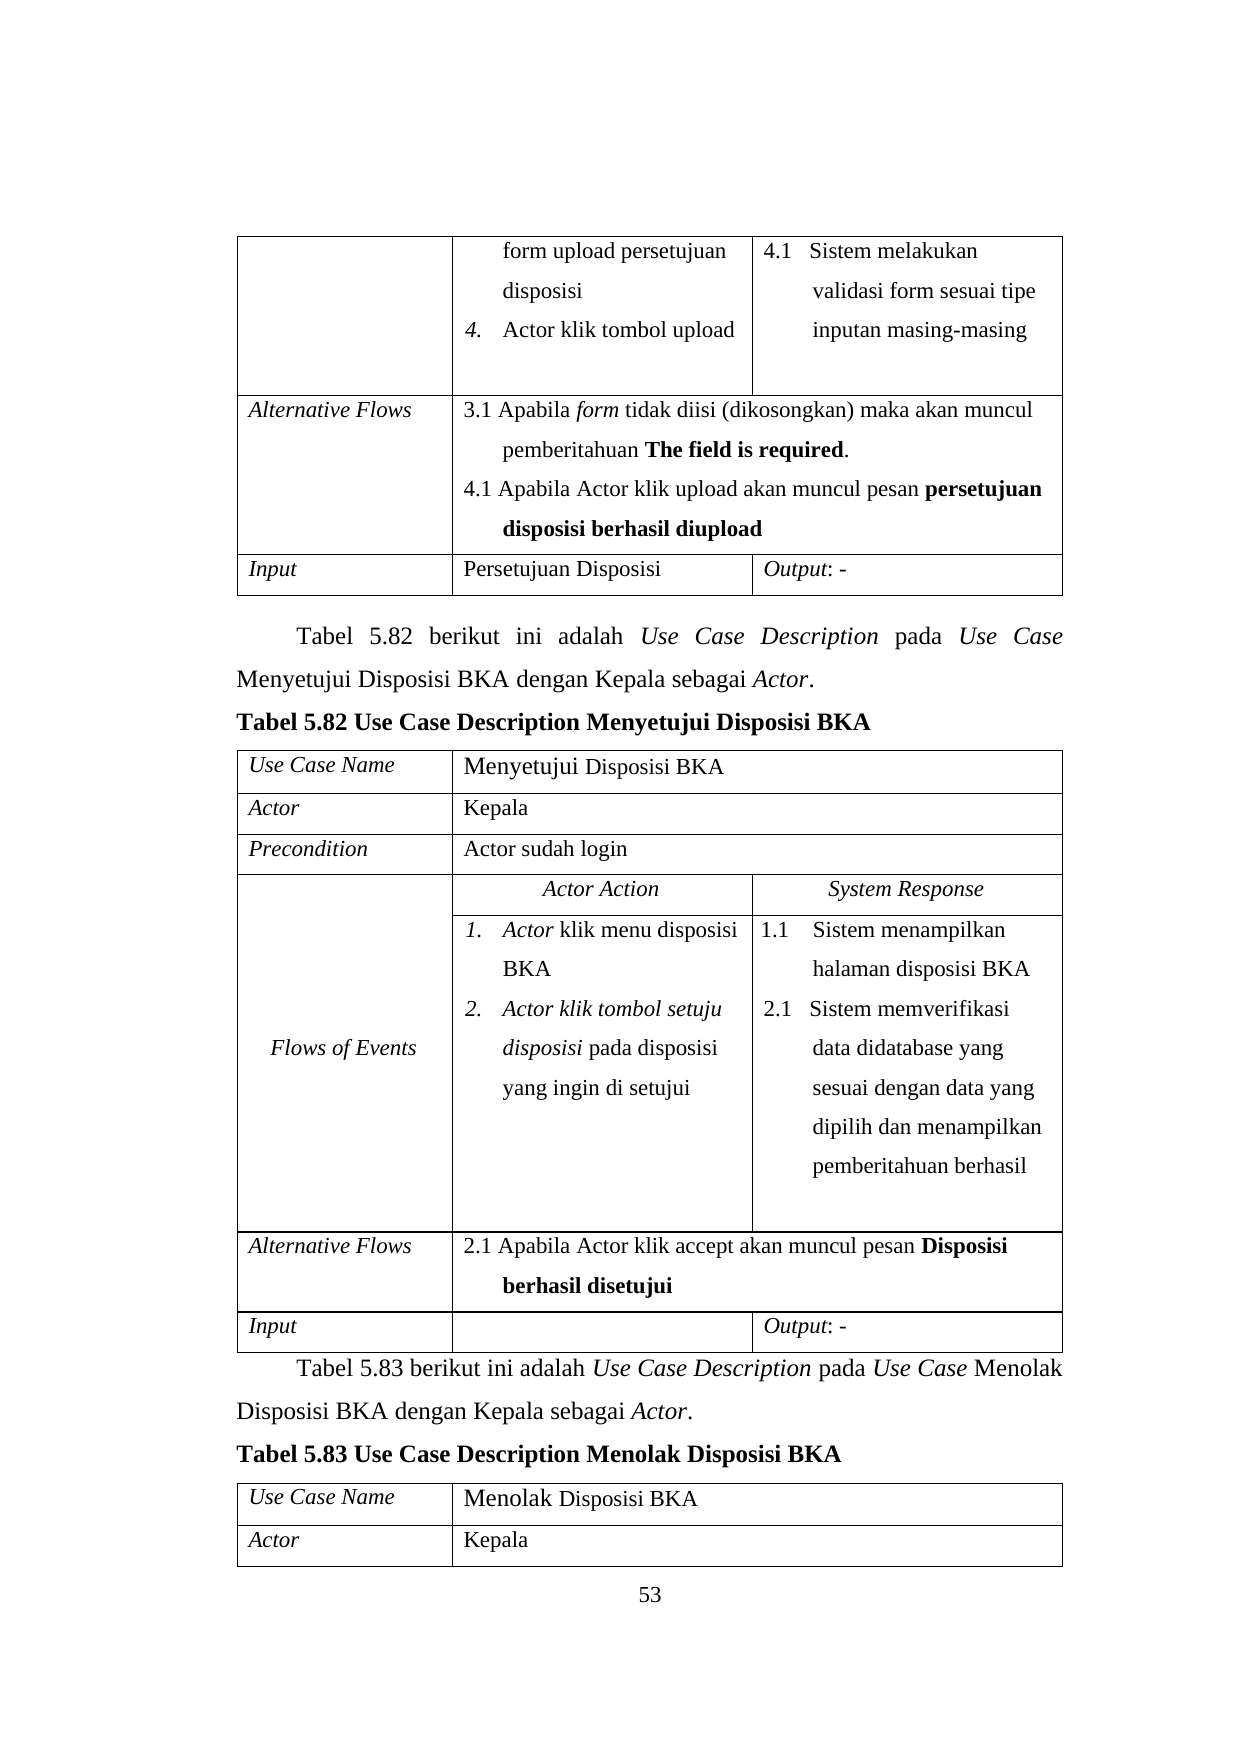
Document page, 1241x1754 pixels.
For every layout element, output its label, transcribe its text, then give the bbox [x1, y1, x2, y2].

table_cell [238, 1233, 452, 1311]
text Tabel 5.82 Use Case Description Menyetujui Disposisi BKA [236, 707, 1063, 736]
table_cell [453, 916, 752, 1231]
text Tabel 5.83 berikut ini adalah Use Case Description pada Use Case Menolak Disposisi BKA dengan Kepala sebagai Actor. [236, 1353, 1063, 1425]
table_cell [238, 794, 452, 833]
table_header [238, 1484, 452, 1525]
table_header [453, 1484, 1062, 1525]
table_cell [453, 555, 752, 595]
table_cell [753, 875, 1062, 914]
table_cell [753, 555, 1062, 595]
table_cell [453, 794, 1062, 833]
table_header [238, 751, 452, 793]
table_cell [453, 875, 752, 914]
text Tabel 5.82 berikut ini adalah Use Case Description pada Use Case Menyetujui Disposisi BKA dengan Kepala sebagai Actor. [236, 621, 1063, 693]
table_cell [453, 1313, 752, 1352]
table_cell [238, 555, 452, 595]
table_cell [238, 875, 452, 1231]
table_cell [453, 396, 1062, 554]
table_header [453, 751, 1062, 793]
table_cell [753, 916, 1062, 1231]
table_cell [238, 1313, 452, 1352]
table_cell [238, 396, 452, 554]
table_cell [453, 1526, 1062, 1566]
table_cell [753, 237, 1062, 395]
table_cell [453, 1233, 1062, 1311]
text Tabel 5.83 Use Case Description Menolak Disposisi BKA [236, 1439, 1063, 1468]
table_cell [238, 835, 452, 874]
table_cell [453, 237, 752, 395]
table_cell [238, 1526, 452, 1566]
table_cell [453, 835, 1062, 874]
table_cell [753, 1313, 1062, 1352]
